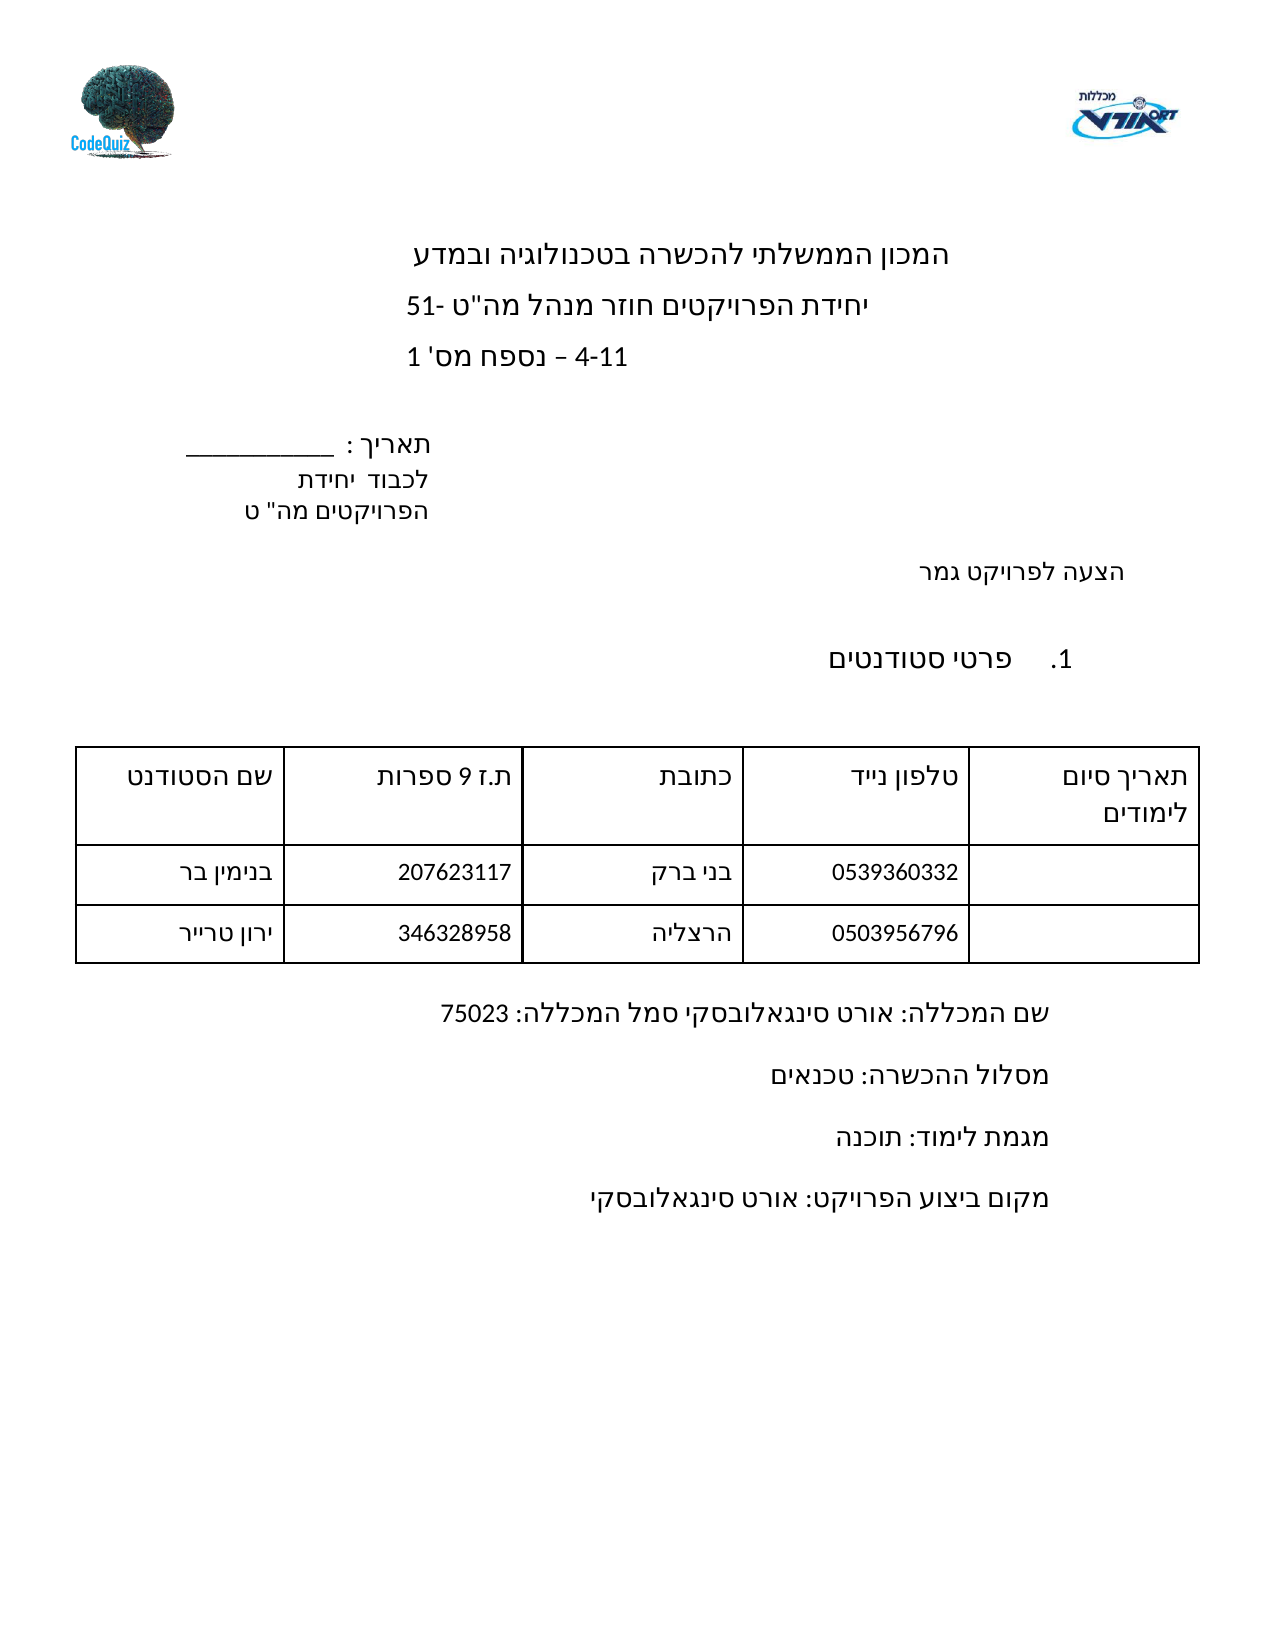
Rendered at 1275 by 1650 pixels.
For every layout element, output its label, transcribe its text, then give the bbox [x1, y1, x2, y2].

text מקום ביצוע הפרויקט: אורט סינגאלובסקי [150, 1181, 1125, 1214]
table_header שם הסטודנט [77, 748, 283, 844]
table_cell 207623117 [285, 846, 521, 904]
picture [1065, 71, 1185, 180]
table_cell בנימין בר [77, 846, 283, 904]
table_cell בני ברק [524, 846, 742, 904]
table_cell ירון טרייר [77, 906, 283, 962]
table_header ת.ז 9 ספרות [285, 748, 521, 844]
table_cell הרצליה [524, 906, 742, 962]
table_cell [970, 906, 1198, 962]
text הצעה לפרויקט גמר [219, 557, 1125, 587]
table_cell 346328958 [285, 906, 521, 962]
text מסלול ההכשרה: טכנאים [150, 1058, 1125, 1091]
table_cell [970, 846, 1198, 904]
list פרטי סטודנטים [150, 641, 1050, 676]
table_cell 0503956796 [744, 906, 968, 962]
table_header טלפון נייד [744, 748, 968, 844]
table_header כתובת [524, 748, 742, 844]
text מגמת לימוד: תוכנה [150, 1120, 1050, 1153]
table_header תאריך סיום לימודים [970, 748, 1198, 844]
table_cell 0539360332 [744, 846, 968, 904]
text תאריך : ___________ [150, 428, 512, 461]
picture [69, 51, 188, 170]
text המכון הממשלתי להכשרה בטכנולוגיה ובמדע יחידת הפרויקטים חוזר מנהל מה"ט 51-4-11 – נספח מס' 1 [406, 236, 971, 374]
text שם המכללה: אורט סינגאלובסקי סמל המכללה: 75023 [150, 996, 1125, 1029]
text לכבוד יחידת הפרויקטים מה" ט [206, 464, 429, 526]
